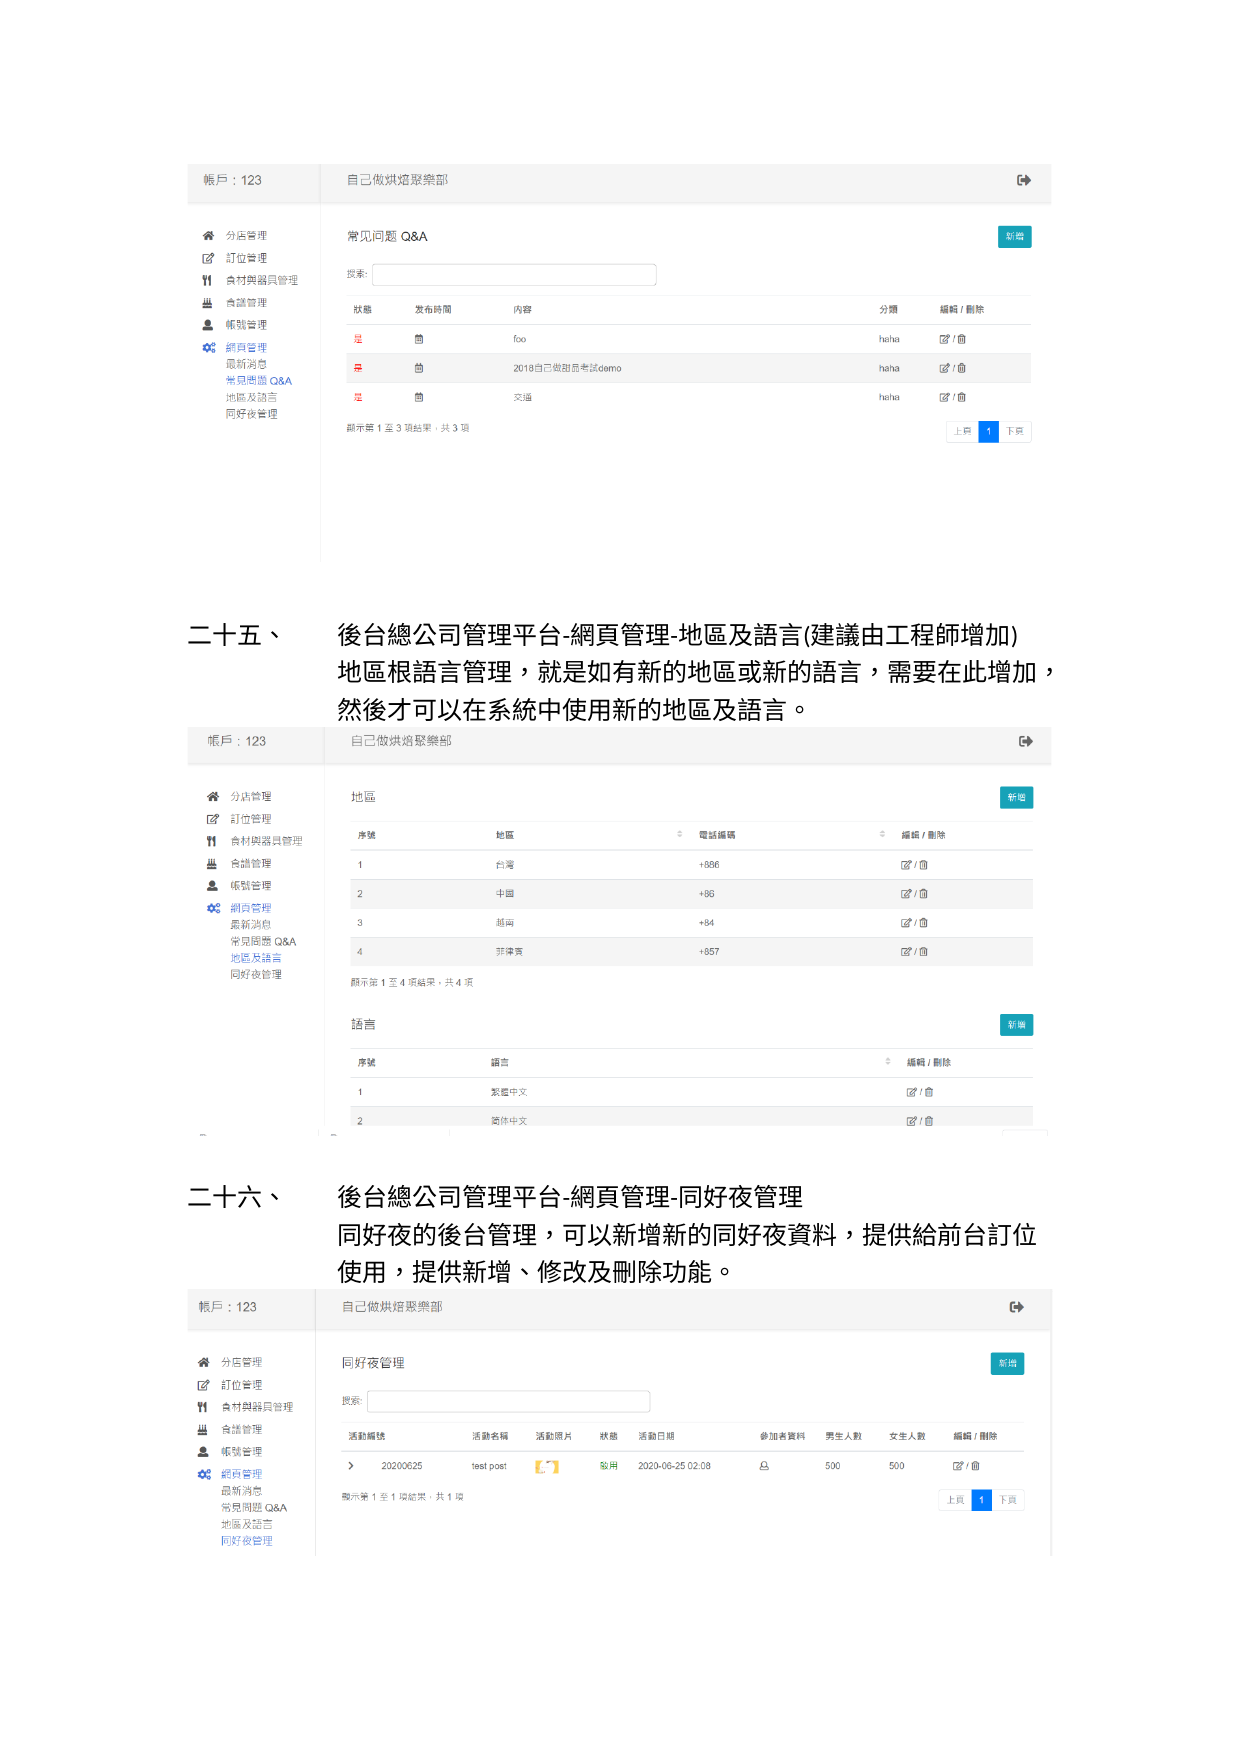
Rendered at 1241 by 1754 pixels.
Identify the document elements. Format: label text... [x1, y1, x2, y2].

picture [187, 164, 1052, 562]
text 同好夜的後台管理，可以新增新的同好夜資料，提供給前台訂位使用，提供新增、修改及刪除功能。 [337, 1214, 1053, 1289]
picture [187, 1289, 1053, 1556]
list 後台總公司管理平台-網頁管理-地區及語言(建議由工程師增加) [187, 614, 1053, 652]
list 後台總公司管理平台-網頁管理-同好夜管理 [187, 1177, 1053, 1214]
picture [187, 727, 1052, 1136]
text 地區根語言管理，就是如有新的地區或新的語言，需要在此增加，然後才可以在系統中使用新的地區及語言。 [337, 652, 1053, 727]
